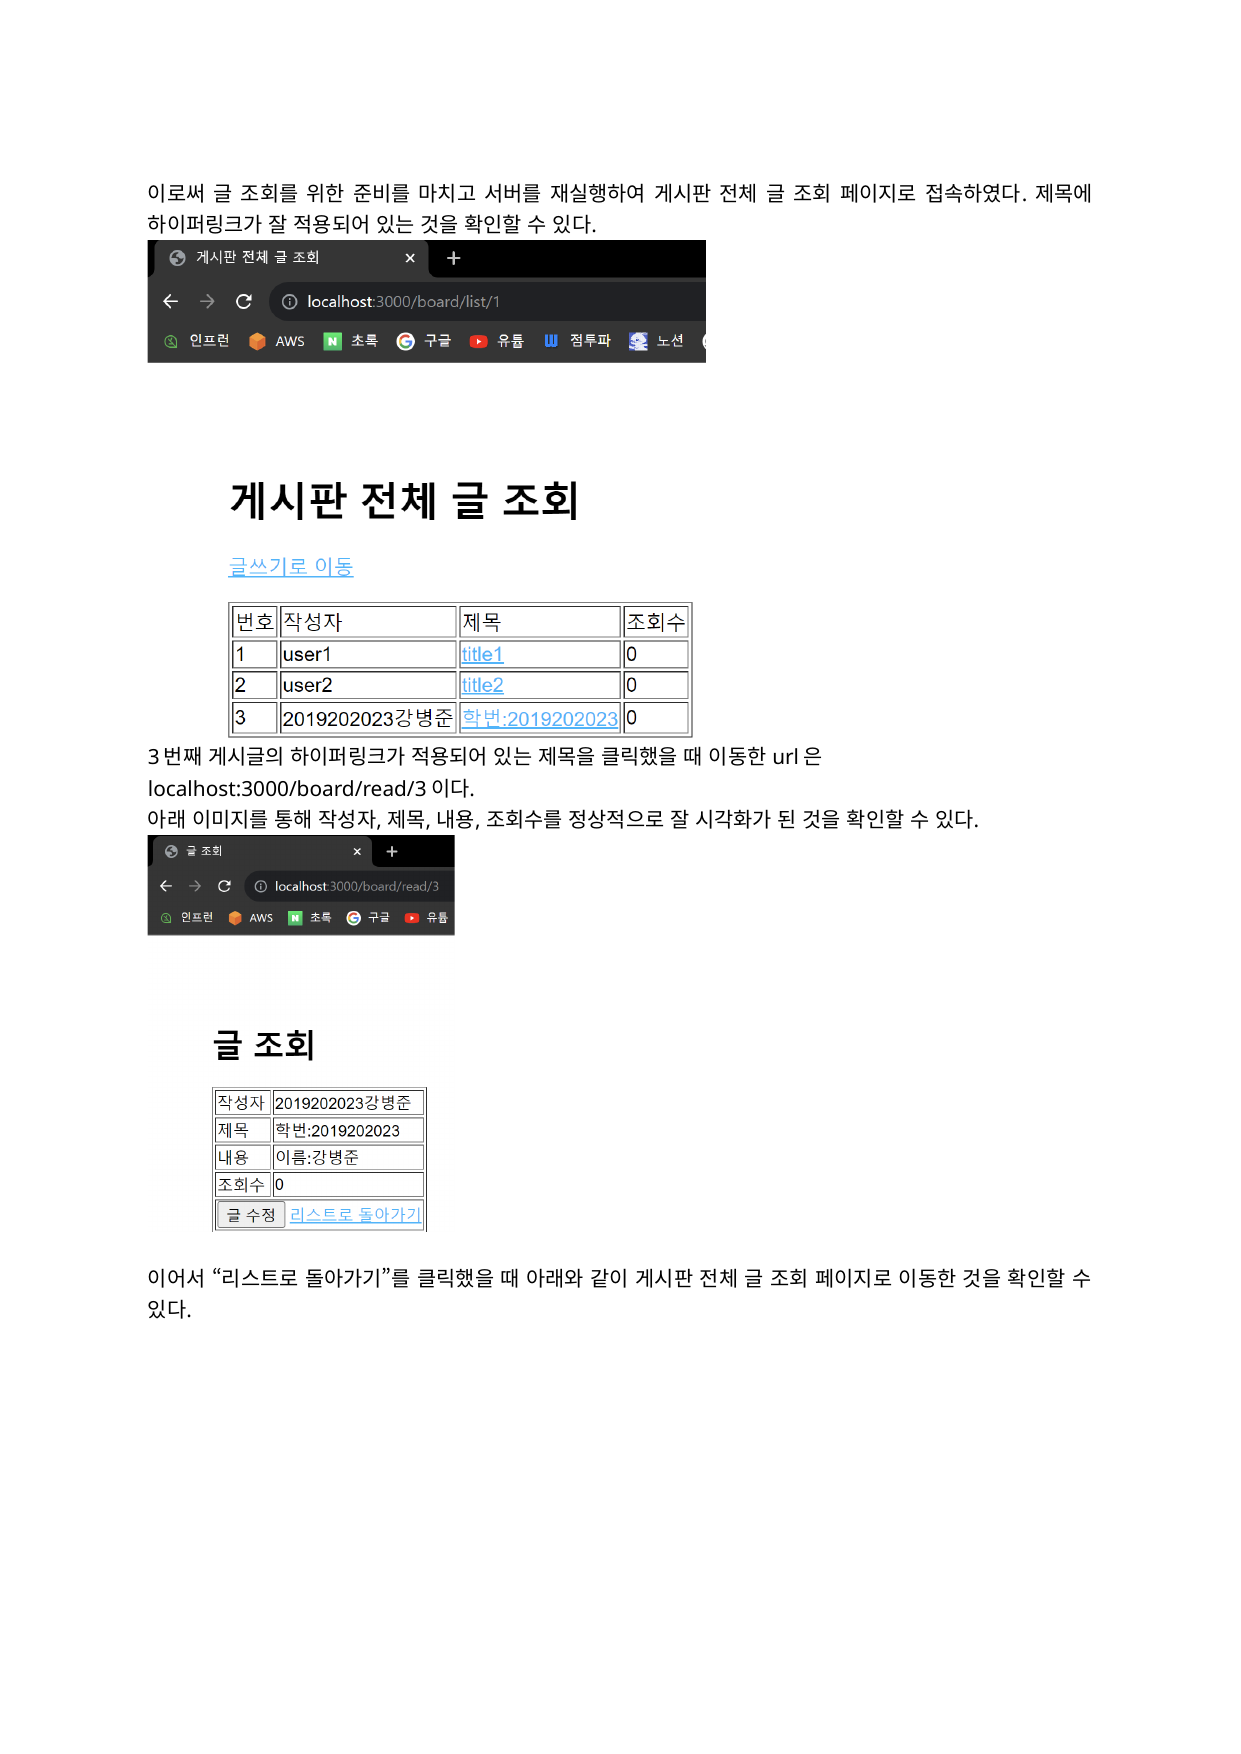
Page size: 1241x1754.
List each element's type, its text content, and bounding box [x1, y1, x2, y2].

text 3번째 게시글의 하이퍼링크가 적용되어 있는 제목을 클릭했을 때 이동한 url은 [148, 741, 1093, 771]
text 이로써 글 조회를 위한 준비를 마치고 서버를 재실행하여 게시판 전체 글 조회 페이지로 접속하였다. 제목에 하이퍼링크가 잘 적용되어 있는 것을 확인할 수 있다. [148, 177, 1093, 239]
text 아래 이미지를 통해 작성자, 제목, 내용, 조회수를 정상적으로 잘 시각화가 된 것을 확인할 수 있다. [148, 803, 1093, 834]
picture [147, 835, 455, 1232]
picture [147, 240, 706, 740]
text 이어서 “리스트로 돌아가기”를 클릭했을 때 아래와 같이 게시판 전체 글 조회 페이지로 이동한 것을 확인할 수 있다. [148, 1262, 1093, 1324]
text localhost:3000/board/read/3이다. [148, 772, 1093, 802]
